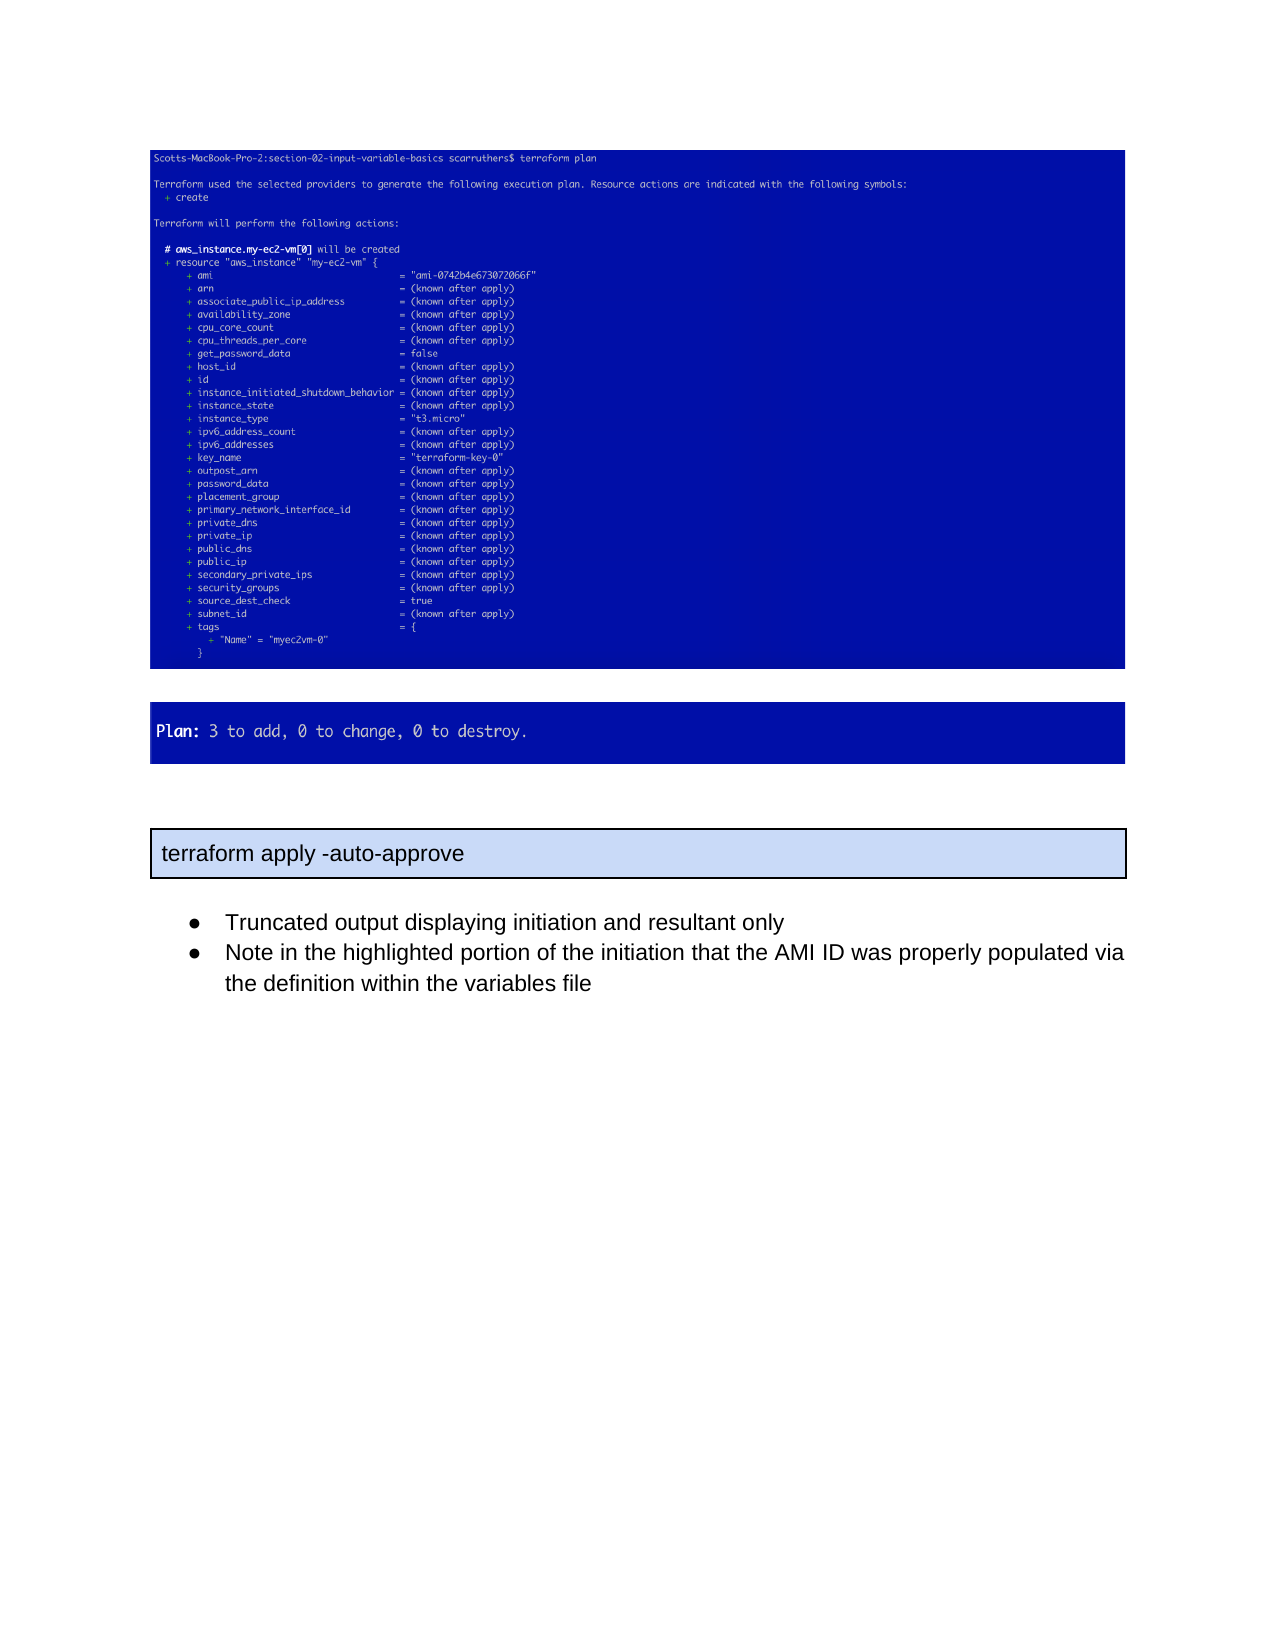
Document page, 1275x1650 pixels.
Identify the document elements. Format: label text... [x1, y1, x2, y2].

table_header terraform apply -auto-approve [152, 830, 1125, 877]
picture [150, 150, 1125, 669]
list Note in the highlighted portion of the initiation that the AMI ID was properly populated via the definition within the variables file [187, 939, 1125, 996]
picture [150, 702, 1125, 764]
list Truncated output displaying initiation and resultant only [187, 909, 1125, 935]
